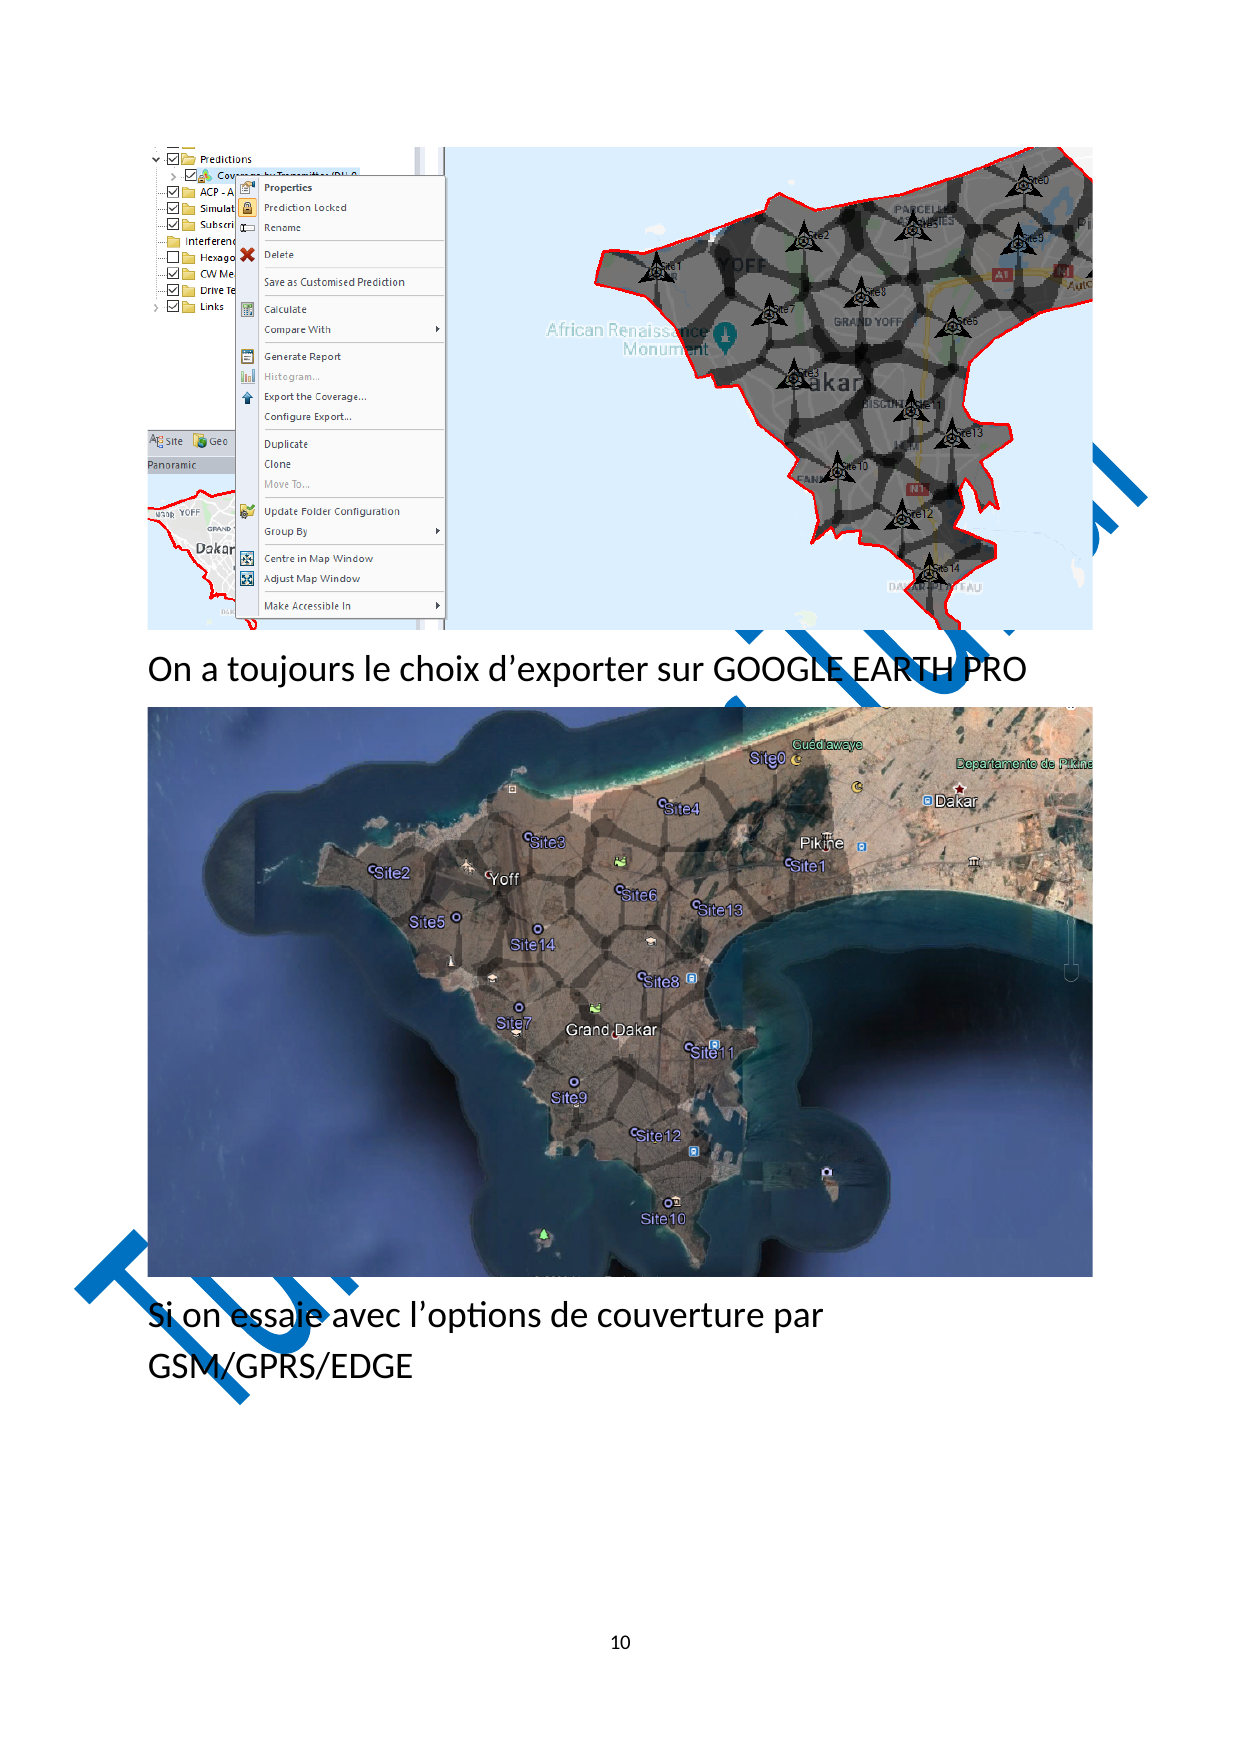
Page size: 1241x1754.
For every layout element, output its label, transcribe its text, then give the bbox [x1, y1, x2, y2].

text Si on essaie avec l’options de couverture par GSM/GPRS/EDGE [148, 1291, 1093, 1388]
text On a toujours le choix d’exporter sur GOOGLE EARTH PRO [148, 644, 1093, 690]
picture [147, 707, 1093, 1277]
picture [147, 147, 1093, 630]
